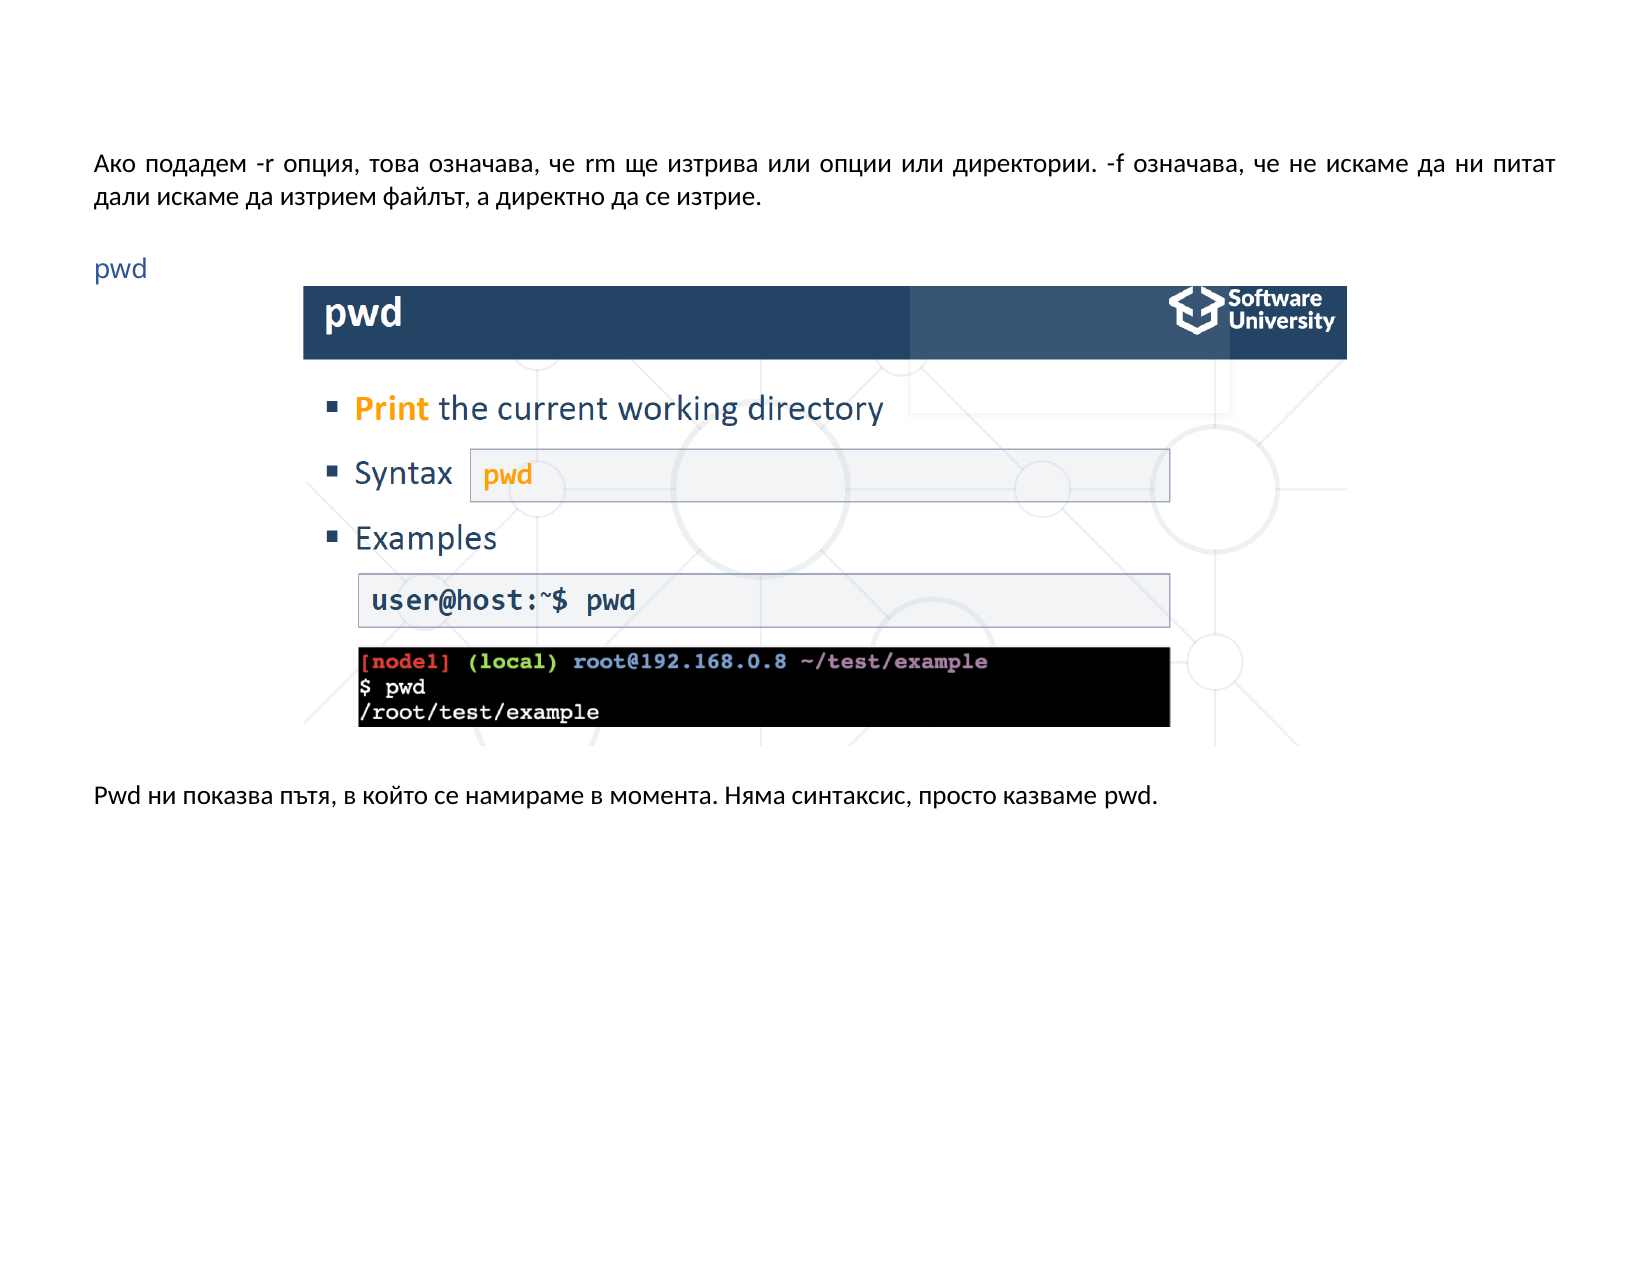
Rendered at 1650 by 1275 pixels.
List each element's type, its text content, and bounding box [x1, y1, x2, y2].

text Pwd ни показва пътя, в който се намираме в момента. Няма синтаксис, просто казваме pwd. [94, 778, 1556, 812]
text Ако подадем -r опция, това означава, че rm ще изтрива или опции или директории. -f означава, че не искаме да ни питат дали искаме да изтрием файлът, а директно да се изтрие. [94, 146, 1556, 212]
picture [303, 286, 1347, 746]
subtitle pwd [94, 249, 1556, 286]
